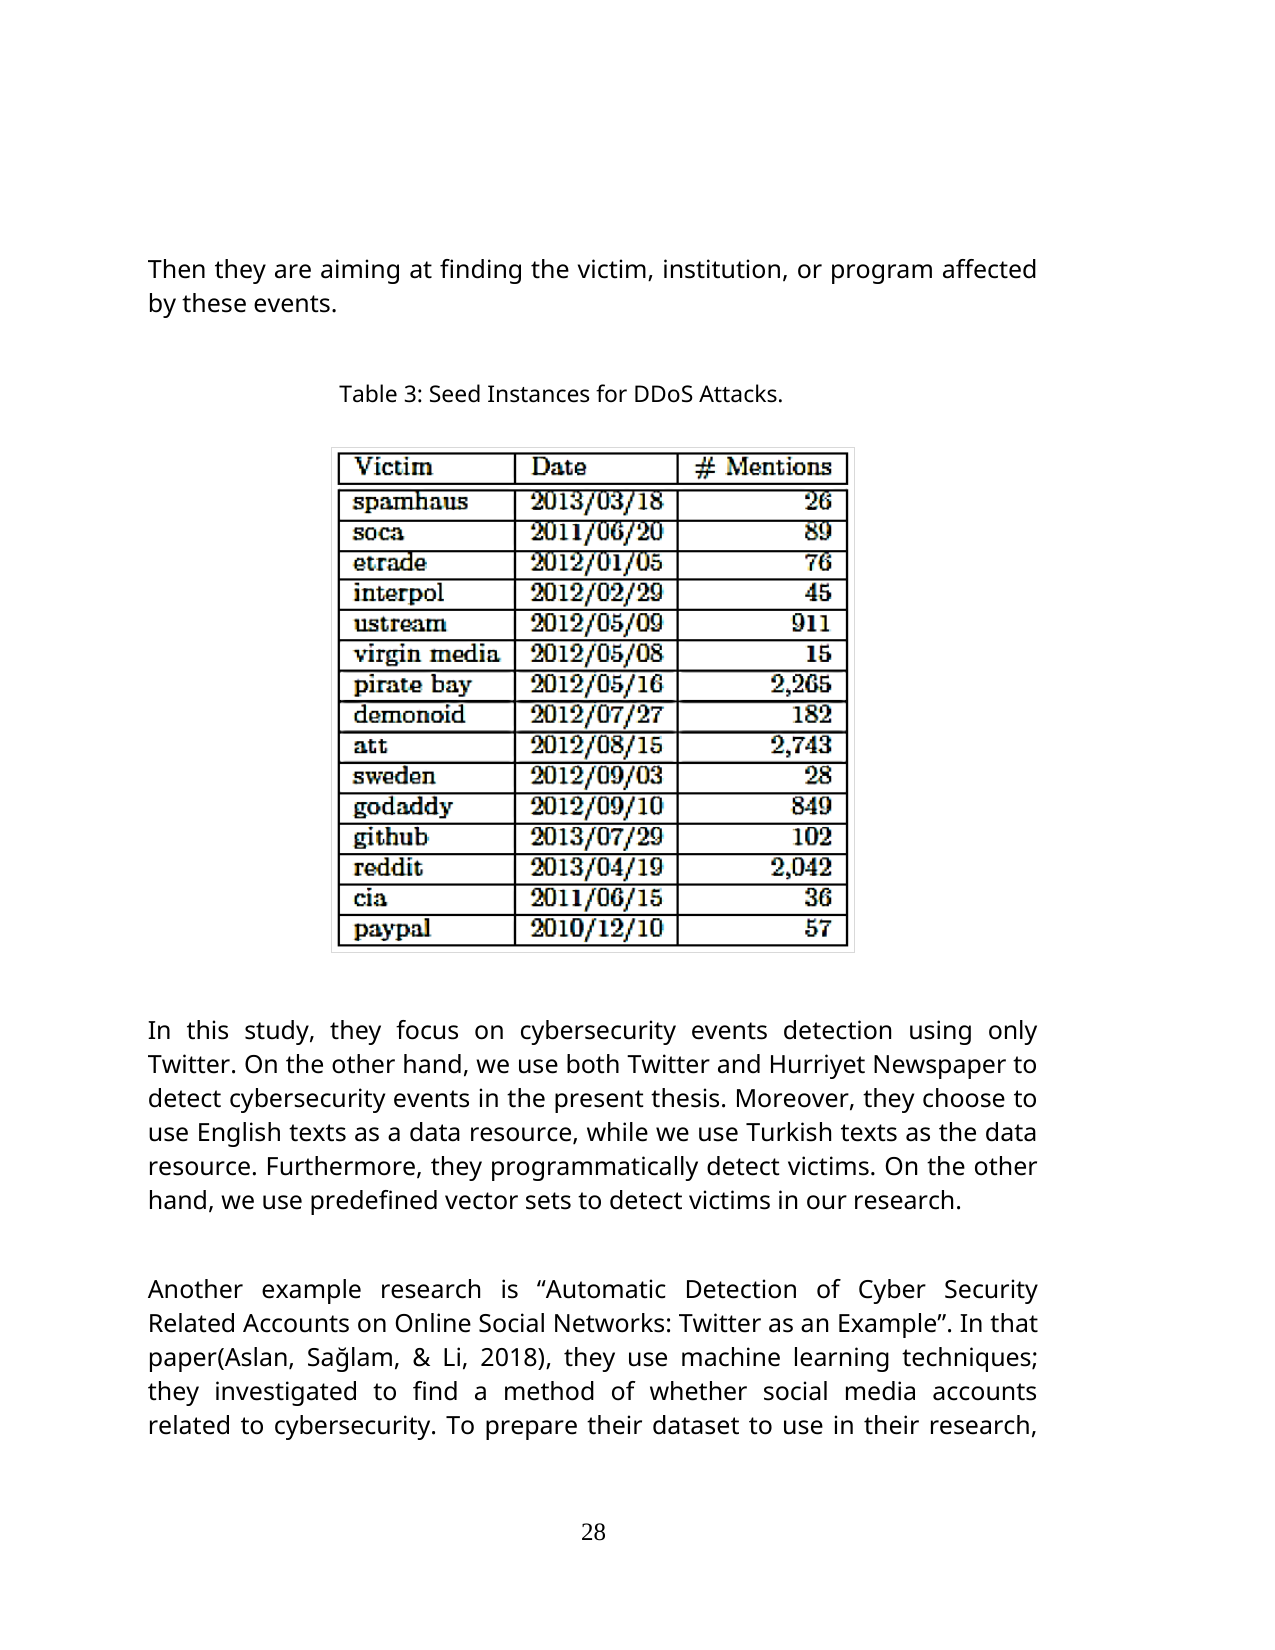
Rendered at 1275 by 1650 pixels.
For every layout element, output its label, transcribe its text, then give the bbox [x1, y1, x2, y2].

picture [332, 448, 854, 952]
text Then they are aiming at finding the victim, institution, or program affected by these events. [148, 251, 1039, 319]
text In this study, they focus on cybersecurity events detection using only Twitter. On the other hand, we use both Twitter and Hurriyet Newspaper to detect cybersecurity events in the present thesis. Moreover, they choose to use English texts as a data resource, while we use Turkish texts as the data resource. Furthermore, they programmatically detect victims. On the other hand, we use predefined vector sets to detect victims in our research. [148, 1012, 1039, 1217]
